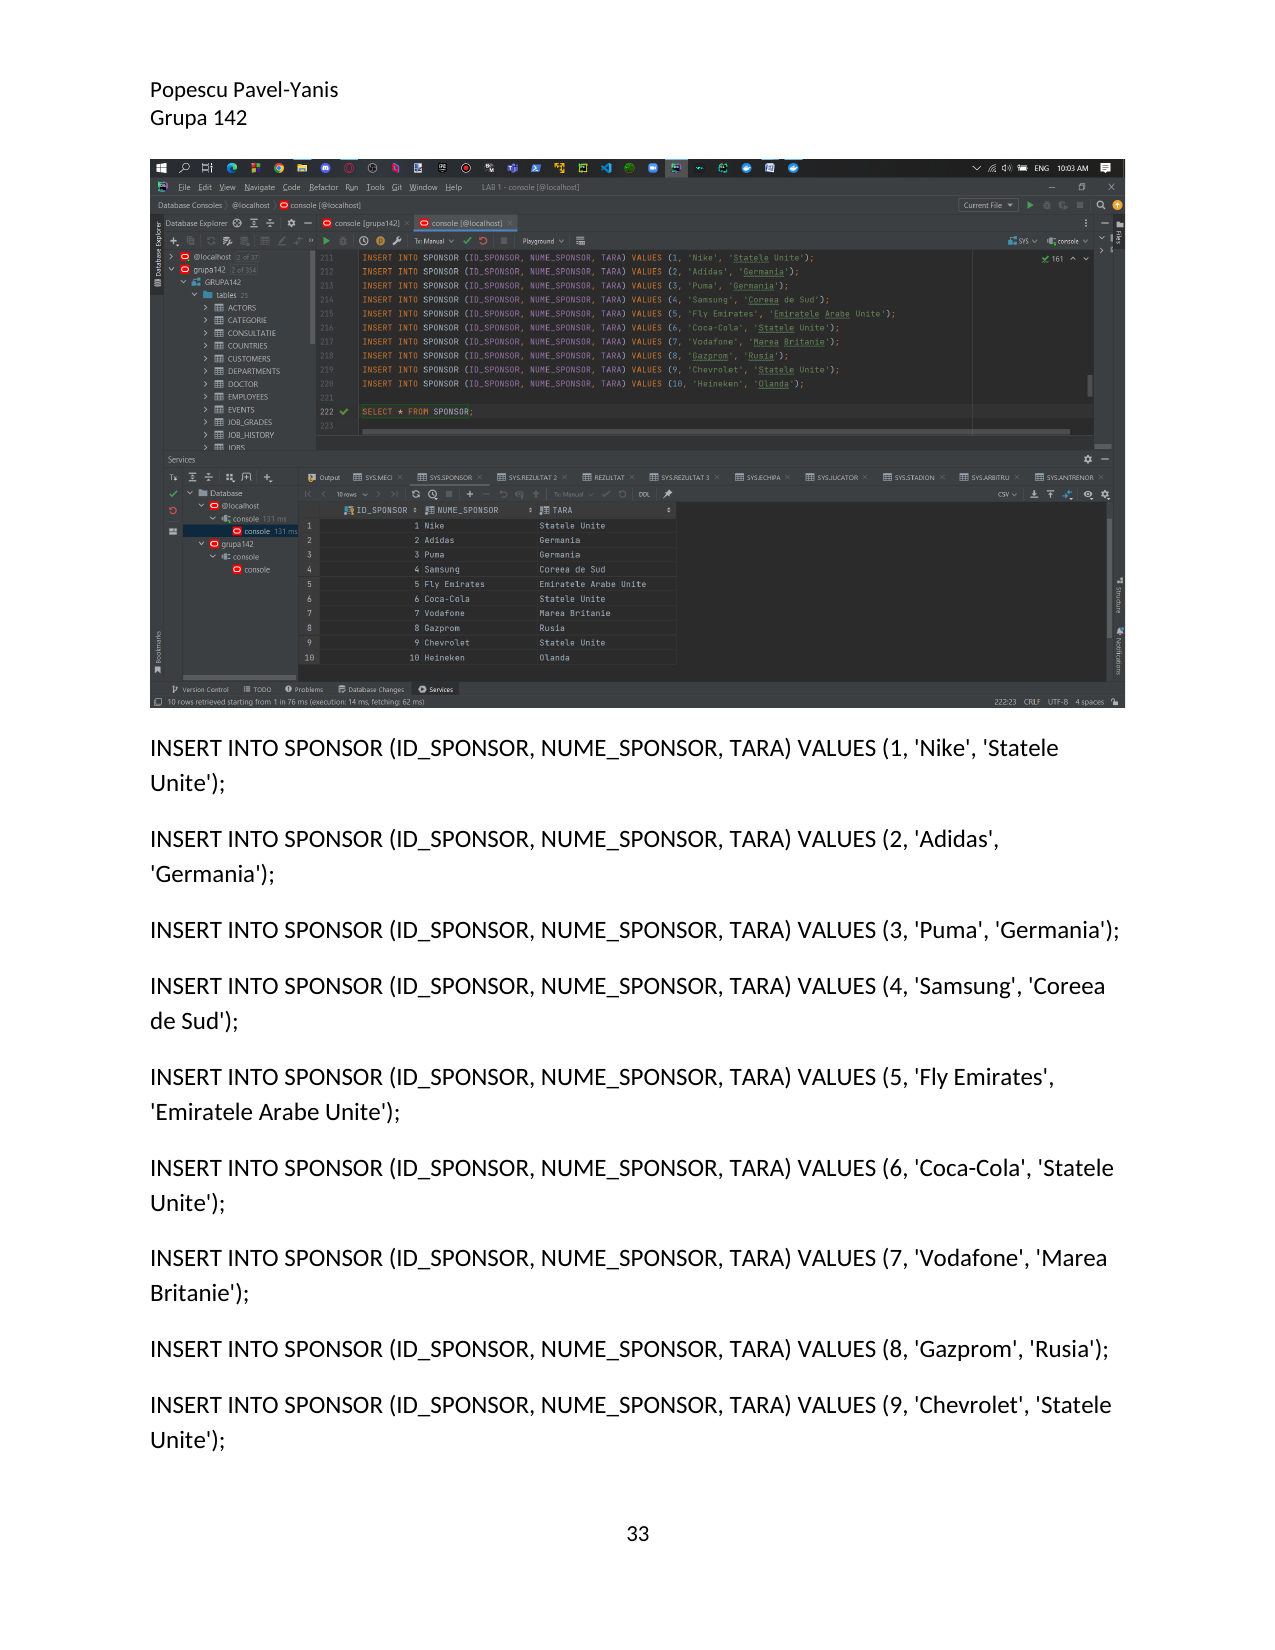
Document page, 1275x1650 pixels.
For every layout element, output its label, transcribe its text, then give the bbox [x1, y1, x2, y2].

text INSERT INTO SPONSOR (ID_SPONSOR, NUME_SPONSOR, TARA) VALUES (2, 'Adidas', 'Germania'); [150, 823, 1125, 889]
picture [150, 159, 1125, 708]
text INSERT INTO SPONSOR (ID_SPONSOR, NUME_SPONSOR, TARA) VALUES (4, 'Samsung', 'Coreea de Sud'); [150, 970, 1125, 1036]
text INSERT INTO SPONSOR (ID_SPONSOR, NUME_SPONSOR, TARA) VALUES (9, 'Chevrolet', 'Statele Unite'); [150, 1389, 1125, 1455]
text INSERT INTO SPONSOR (ID_SPONSOR, NUME_SPONSOR, TARA) VALUES (6, 'Coca-Cola', 'Statele Unite'); [150, 1152, 1125, 1217]
text INSERT INTO SPONSOR (ID_SPONSOR, NUME_SPONSOR, TARA) VALUES (1, 'Nike', 'Statele Unite'); [150, 732, 1125, 798]
text INSERT INTO SPONSOR (ID_SPONSOR, NUME_SPONSOR, TARA) VALUES (3, 'Puma', 'Germania'); [150, 914, 1125, 945]
text INSERT INTO SPONSOR (ID_SPONSOR, NUME_SPONSOR, TARA) VALUES (5, 'Fly Emirates', 'Emiratele Arabe Unite'); [150, 1061, 1125, 1126]
text INSERT INTO SPONSOR (ID_SPONSOR, NUME_SPONSOR, TARA) VALUES (7, 'Vodafone', 'Marea Britanie'); [150, 1242, 1125, 1308]
text INSERT INTO SPONSOR (ID_SPONSOR, NUME_SPONSOR, TARA) VALUES (8, 'Gazprom', 'Rusia'); [150, 1333, 1125, 1364]
